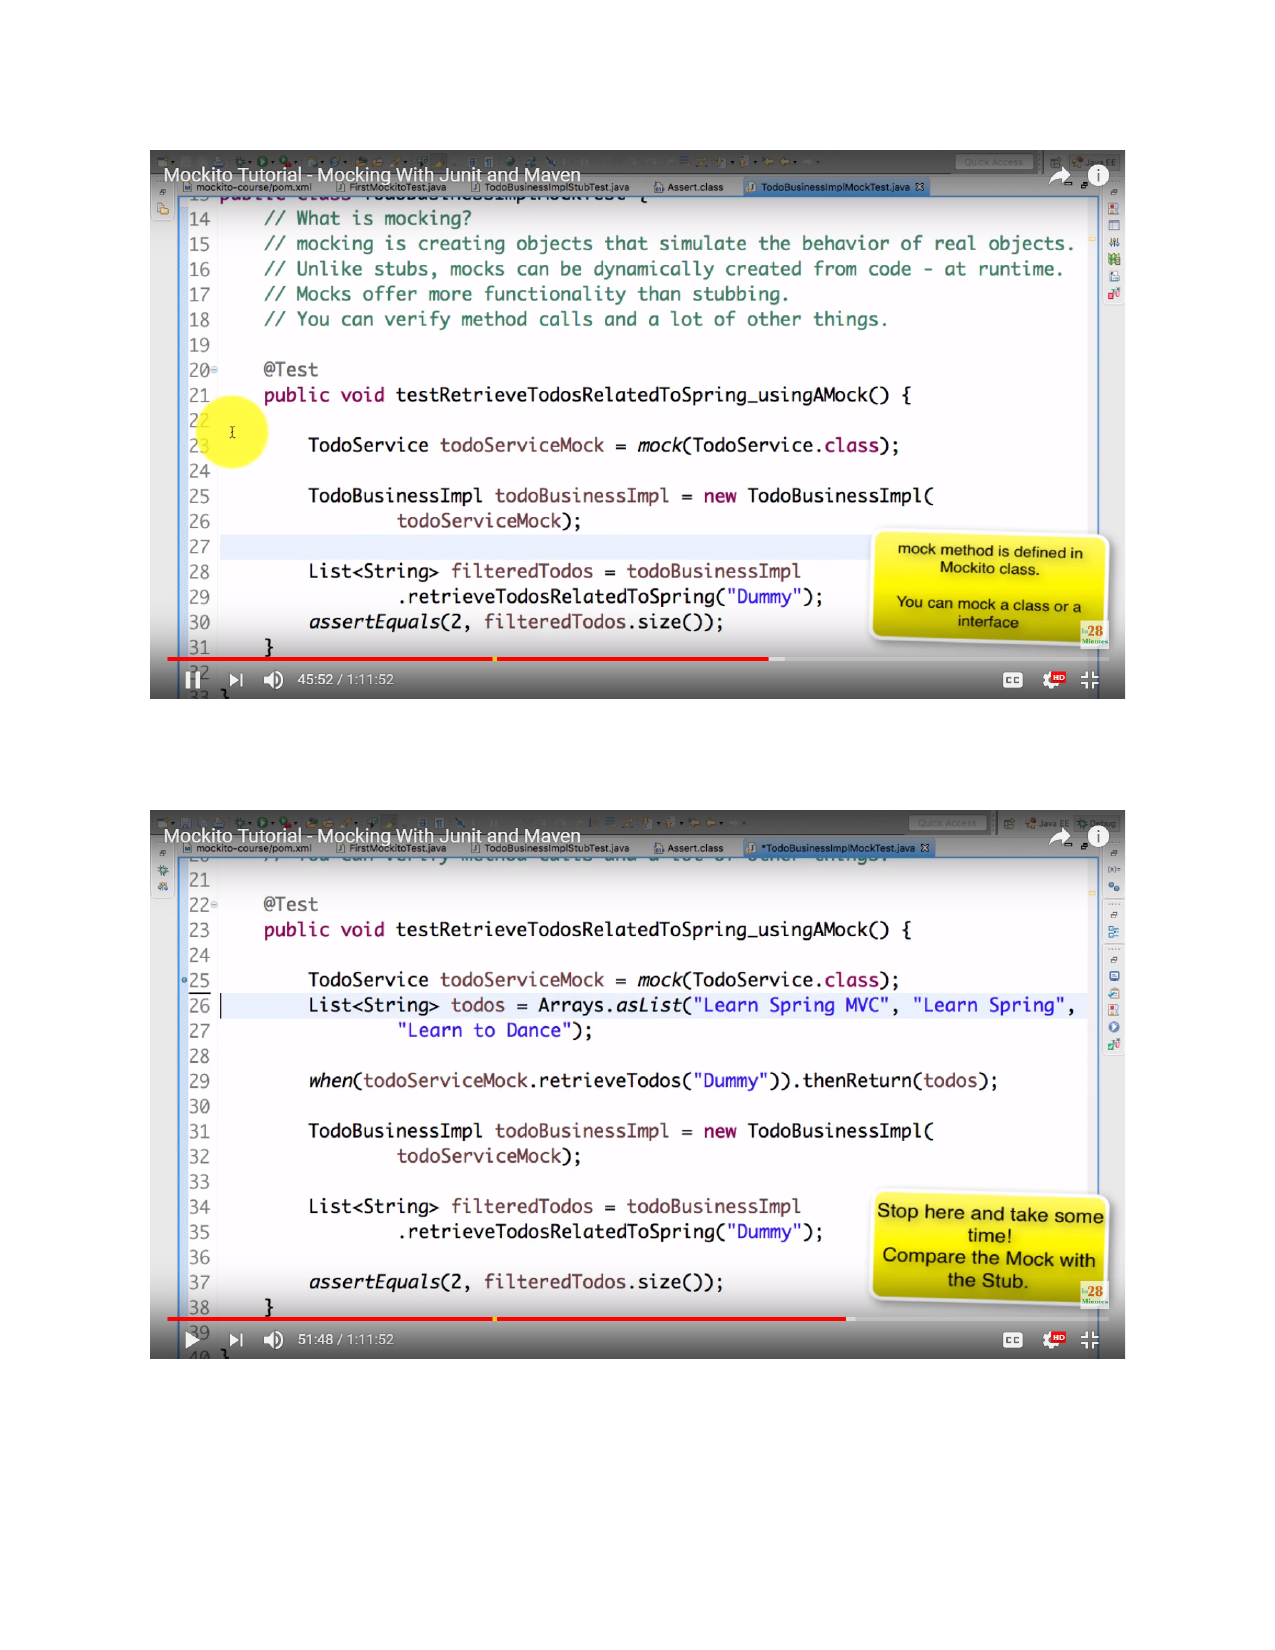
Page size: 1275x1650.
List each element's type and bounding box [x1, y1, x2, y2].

picture [150, 810, 1125, 1359]
picture [150, 150, 1125, 699]
